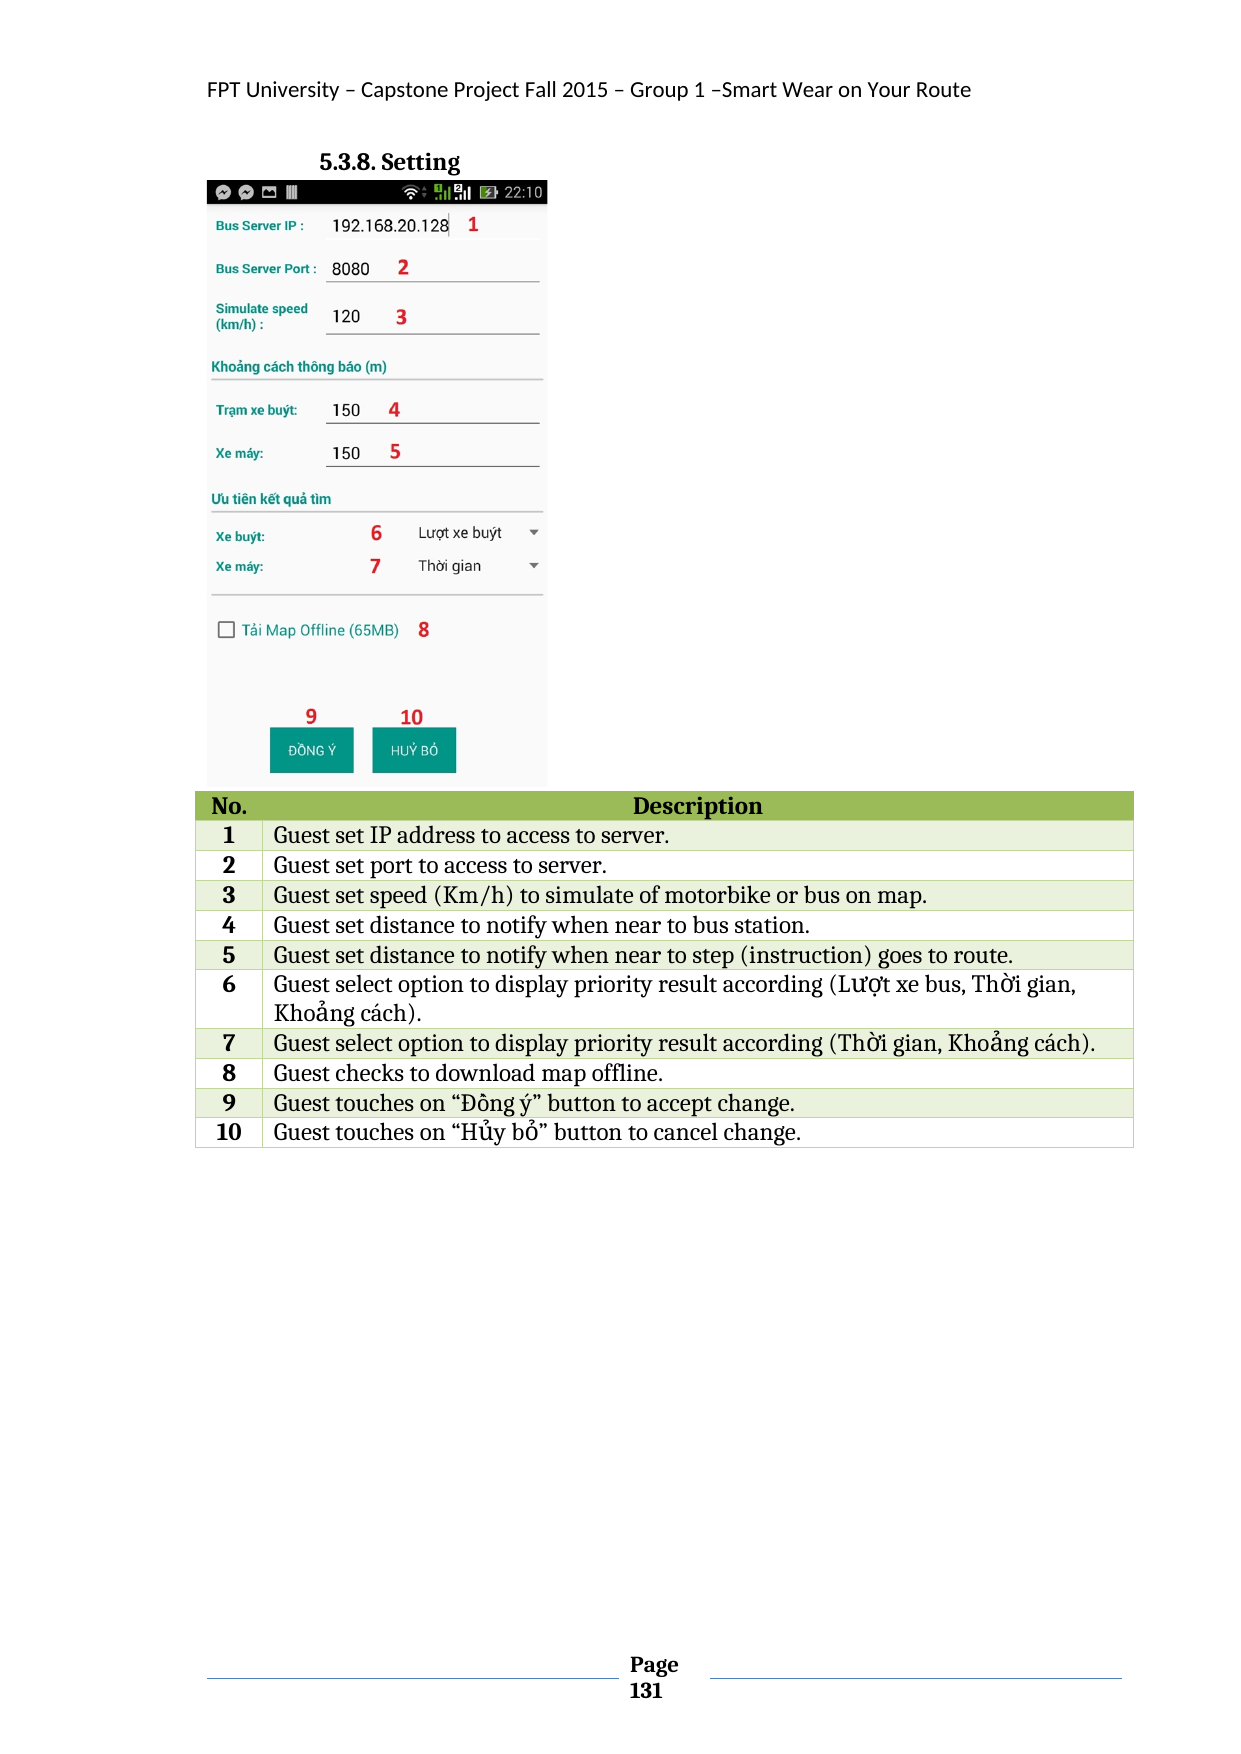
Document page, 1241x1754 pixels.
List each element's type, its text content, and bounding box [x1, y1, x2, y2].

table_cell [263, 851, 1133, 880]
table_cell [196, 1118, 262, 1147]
picture [206, 180, 548, 787]
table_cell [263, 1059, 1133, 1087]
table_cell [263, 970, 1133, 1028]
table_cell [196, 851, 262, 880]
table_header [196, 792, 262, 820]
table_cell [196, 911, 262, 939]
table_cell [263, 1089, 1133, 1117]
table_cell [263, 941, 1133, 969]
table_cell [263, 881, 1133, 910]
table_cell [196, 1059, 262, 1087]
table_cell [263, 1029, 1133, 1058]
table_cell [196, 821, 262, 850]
subtitle 5.3.8. Setting [319, 148, 1122, 176]
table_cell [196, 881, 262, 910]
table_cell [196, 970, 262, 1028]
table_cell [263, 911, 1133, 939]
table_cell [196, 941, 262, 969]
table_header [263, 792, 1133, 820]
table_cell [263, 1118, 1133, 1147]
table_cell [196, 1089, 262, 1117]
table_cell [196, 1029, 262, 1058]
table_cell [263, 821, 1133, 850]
